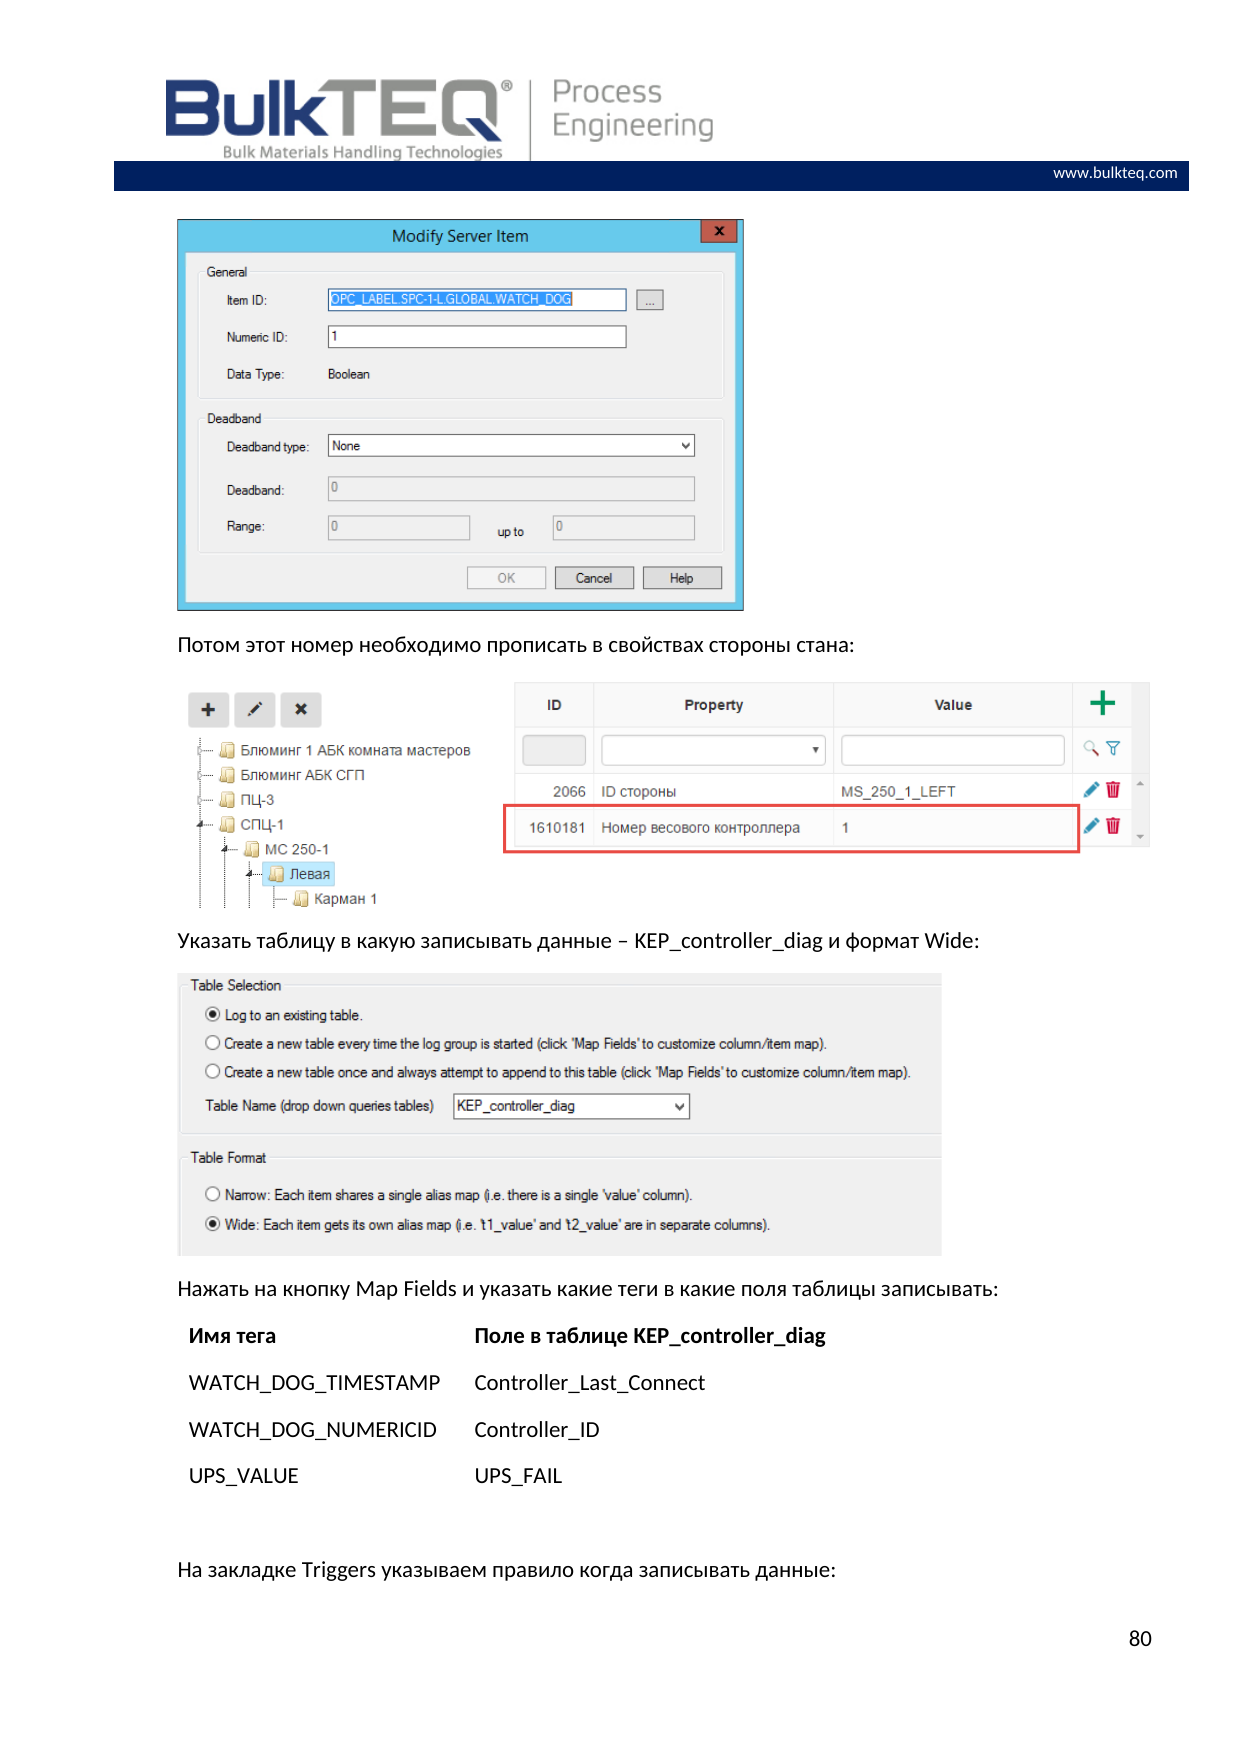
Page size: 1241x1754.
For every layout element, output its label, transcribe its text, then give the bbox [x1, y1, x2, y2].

picture [177, 219, 744, 611]
table_cell WATCH_DOG_TIMESTAMP [177, 1368, 463, 1415]
table_cell Controller_ID [463, 1415, 848, 1461]
picture [166, 78, 713, 161]
text Указать таблицу в какую записывать данные – KEP_controller_diag и формат Wide: [177, 926, 1152, 954]
picture [177, 676, 1152, 908]
text Потом этот номер необходимо прописать в свойствах стороны стана: [177, 630, 1152, 658]
text Нажать на кнопку Map Fields и указать какие теги в какие поля таблицы записывать: [177, 1274, 1152, 1302]
text На закладке Triggers указываем правило когда записывать данные: [177, 1555, 1152, 1583]
table_cell UPS_FAIL [463, 1461, 848, 1508]
table_cell Controller_Last_Connect [463, 1368, 848, 1415]
table_cell WATCH_DOG_NUMERICID [177, 1415, 463, 1461]
table_header Поле в таблице KEP_controller_diag [463, 1321, 848, 1368]
table_header Имя тега [177, 1321, 463, 1368]
table_cell UPS_VALUE [177, 1461, 463, 1508]
picture [177, 973, 942, 1256]
